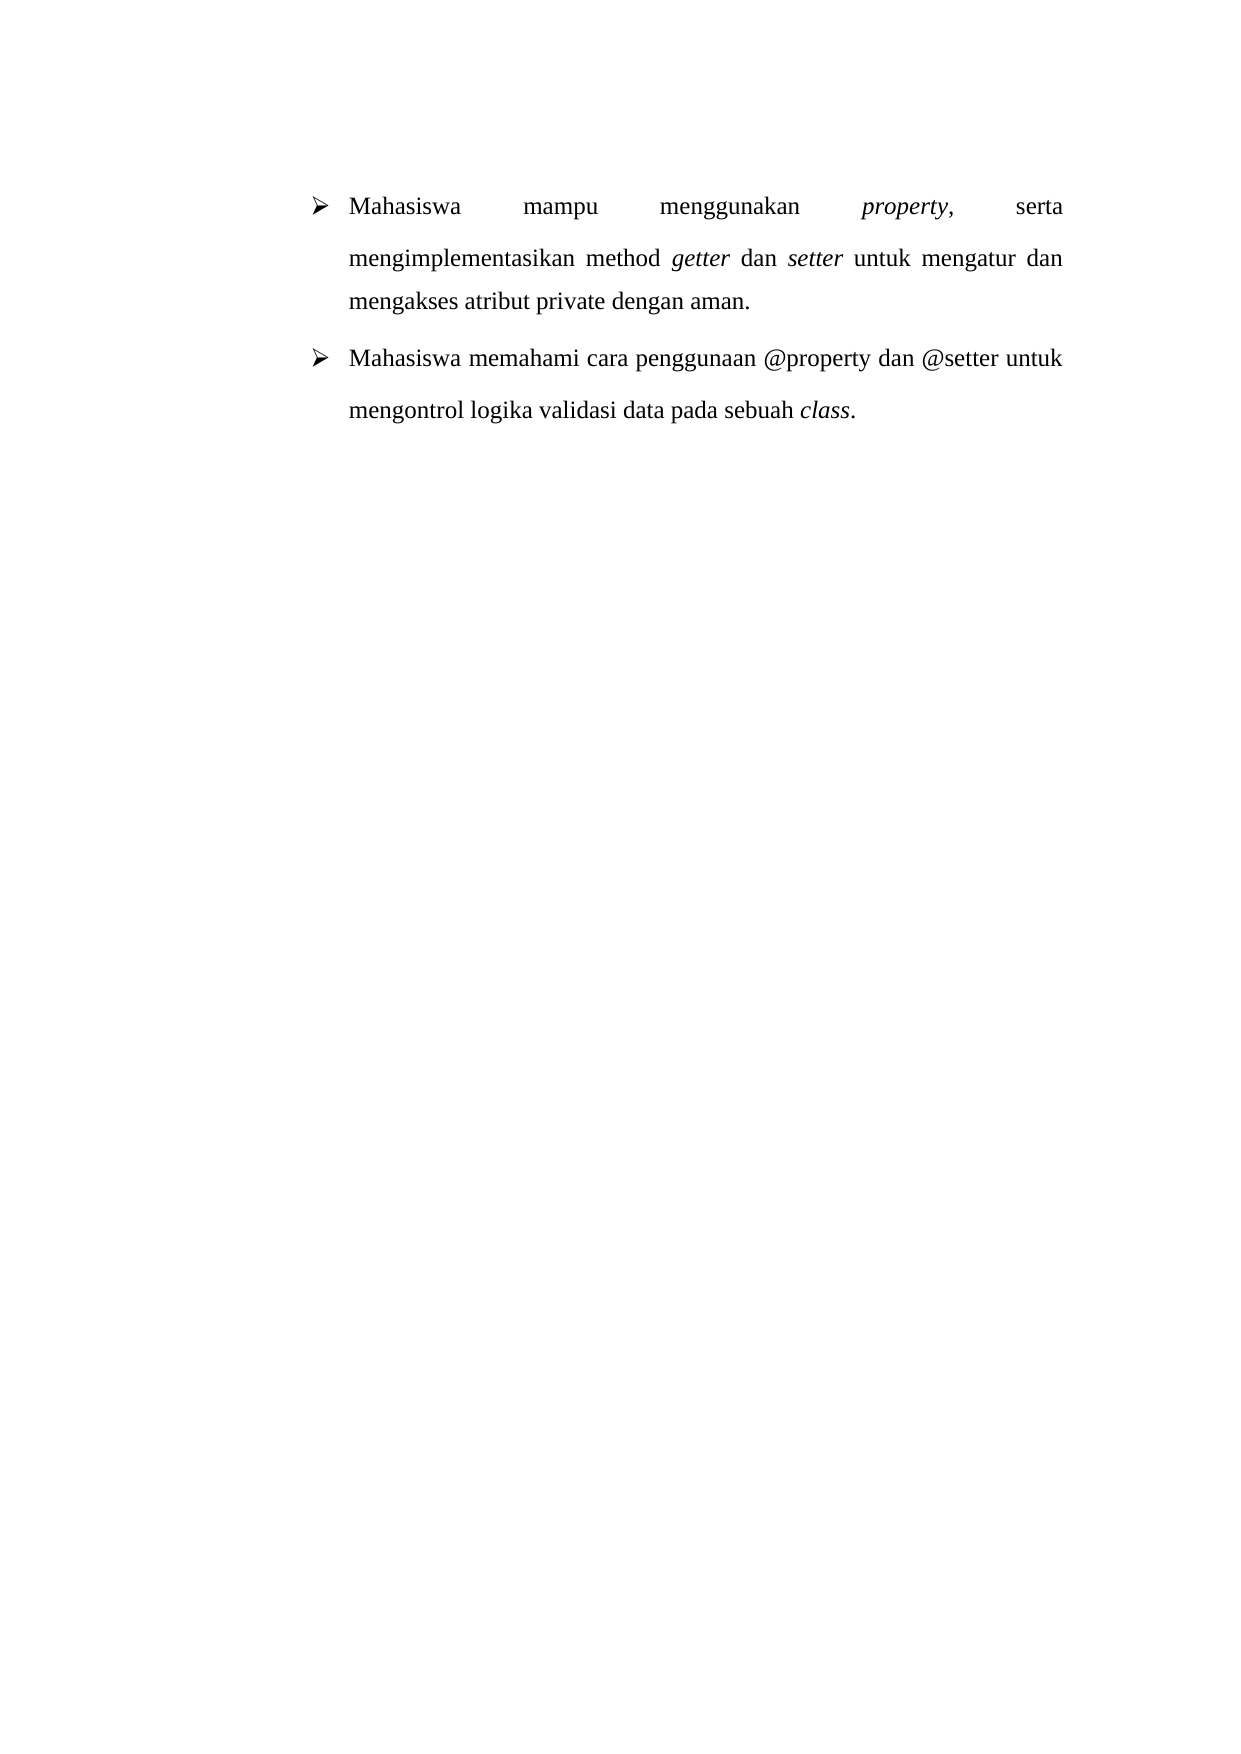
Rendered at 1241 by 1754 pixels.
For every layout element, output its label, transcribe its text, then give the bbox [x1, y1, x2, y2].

list Mahasiswa memahami cara penggunaan @property dan @setter untuk mengontrol logika validasi data pada sebuah class. [311, 329, 1063, 423]
list Mahasiswa mampu menggunakan property, serta mengimplementasikan method getter dan setter untuk mengatur dan mengakses atribut private dengan aman. [311, 177, 1063, 315]
